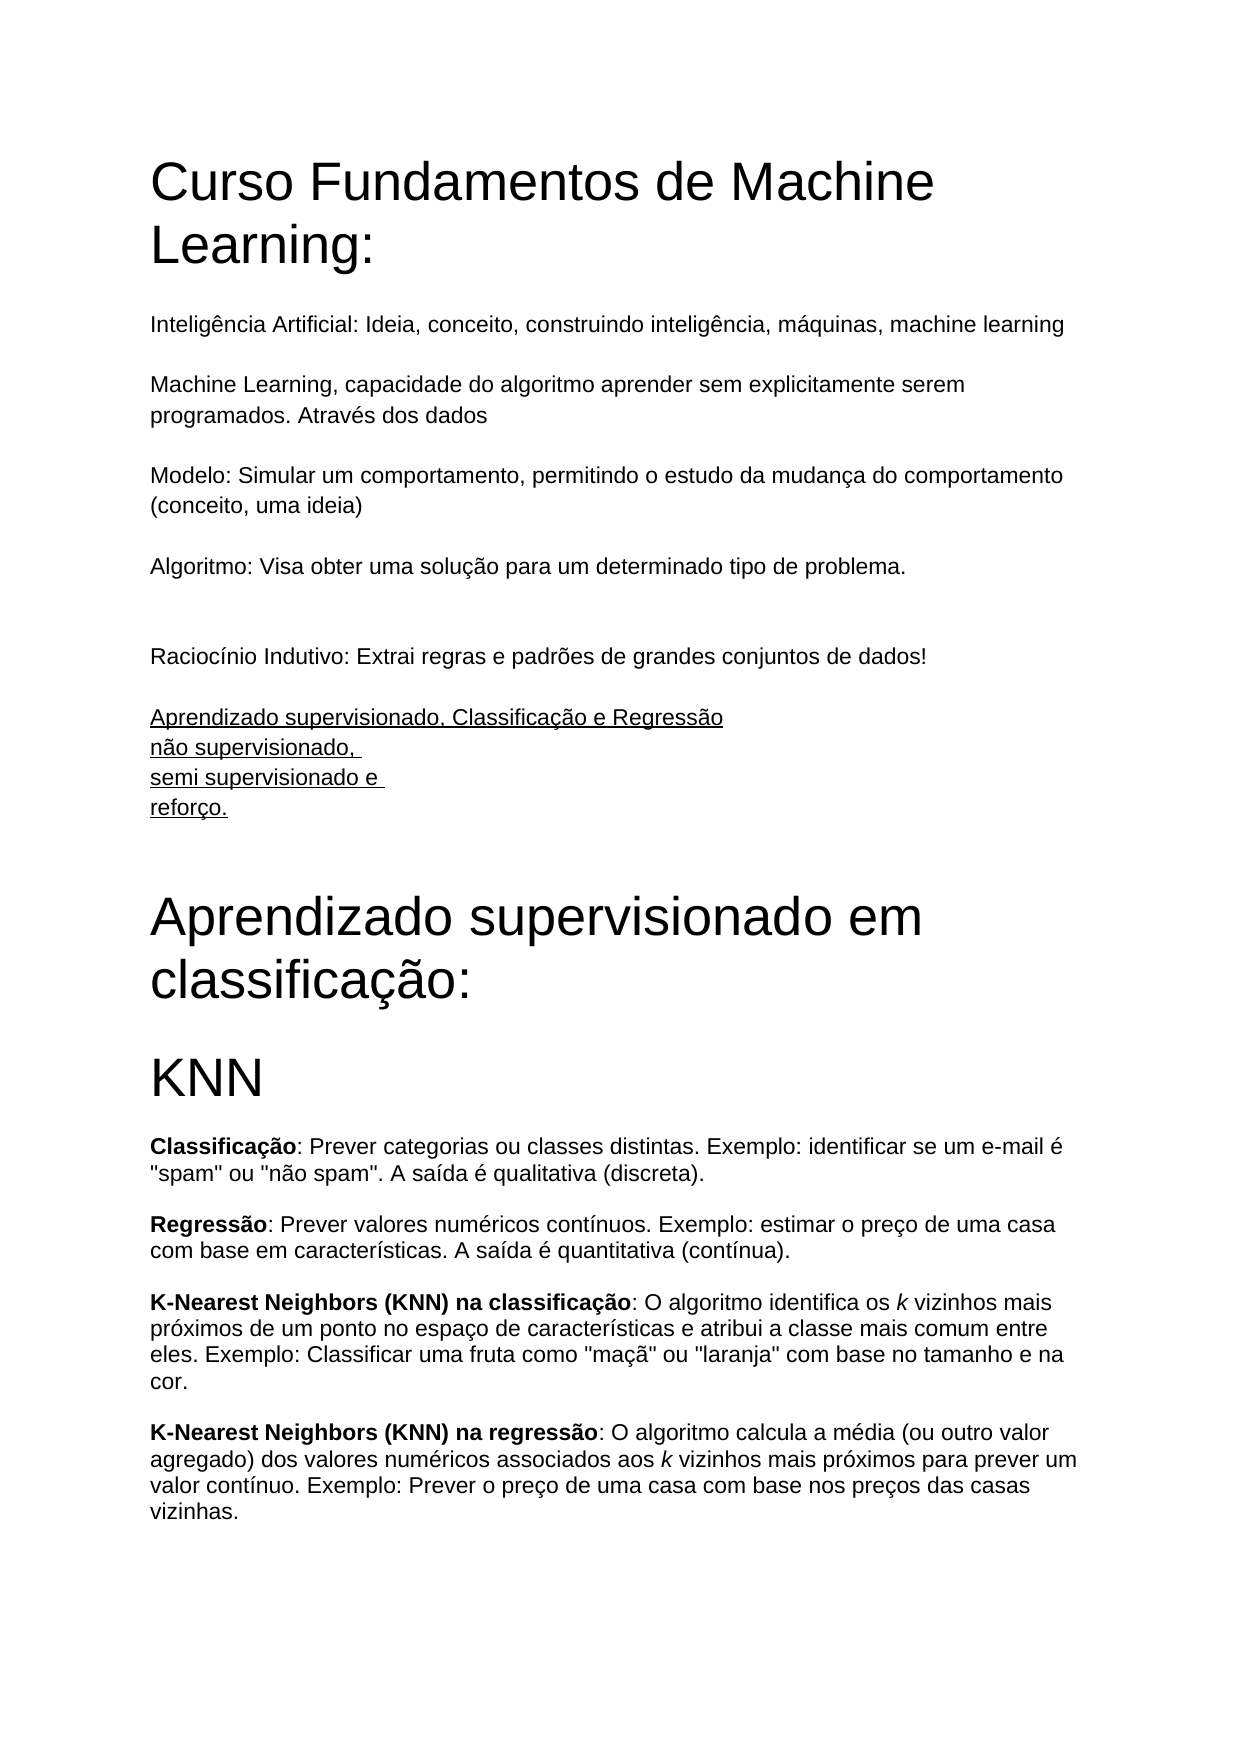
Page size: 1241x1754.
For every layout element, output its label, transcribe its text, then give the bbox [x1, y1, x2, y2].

text Regressão: Prever valores numéricos contínuos. Exemplo: estimar o preço de uma casa com base em características. A saída é quantitativa (contínua). [150, 1211, 1090, 1264]
text Algoritmo: Visa obter uma solução para um determinado tipo de problema. [150, 553, 1090, 579]
title Curso Fundamentos de Machine Learning: [150, 150, 1090, 274]
text K-Nearest Neighbors (KNN) na classificação: O algoritmo identifica os k vizinhos mais próximos de um ponto no espaço de características e atribui a classe mais comum entre eles. Exemplo: Classificar uma fruta como "maçã" ou "laranja" com base no tamanho e na cor. [150, 1289, 1090, 1394]
text Inteligência Artificial: Ideia, conceito, construindo inteligência, máquinas, machine learning [150, 311, 1090, 337]
text reforço. [150, 794, 1090, 821]
text K-Nearest Neighbors (KNN) na regressão: O algoritmo calcula a média (ou outro valor agregado) dos valores numéricos associados aos k vizinhos mais próximos para prever um valor contínuo. Exemplo: Prever o preço de uma casa com base nos preços das casas vizinhas. [150, 1419, 1090, 1524]
title Aprendizado supervisionado em classificação: [150, 885, 1090, 1009]
text Machine Learning, capacidade do algoritmo aprender sem explicitamente serem programados. Através dos dados [150, 371, 1090, 428]
title KNN [150, 1046, 1090, 1108]
text Aprendizado supervisionado, Classificação e Regressão [150, 704, 1090, 730]
text Raciocínio Indutivo: Extrai regras e padrões de grandes conjuntos de dados! [150, 643, 1090, 670]
text Modelo: Simular um comportamento, permitindo o estudo da mudança do comportamento (conceito, uma ideia) [150, 462, 1090, 519]
text não supervisionado, [150, 734, 1090, 760]
text Classificação: Prever categorias ou classes distintas. Exemplo: identificar se um e-mail é "spam" ou "não spam". A saída é qualitativa (discreta). [150, 1133, 1090, 1186]
text semi supervisionado e [150, 764, 1090, 791]
